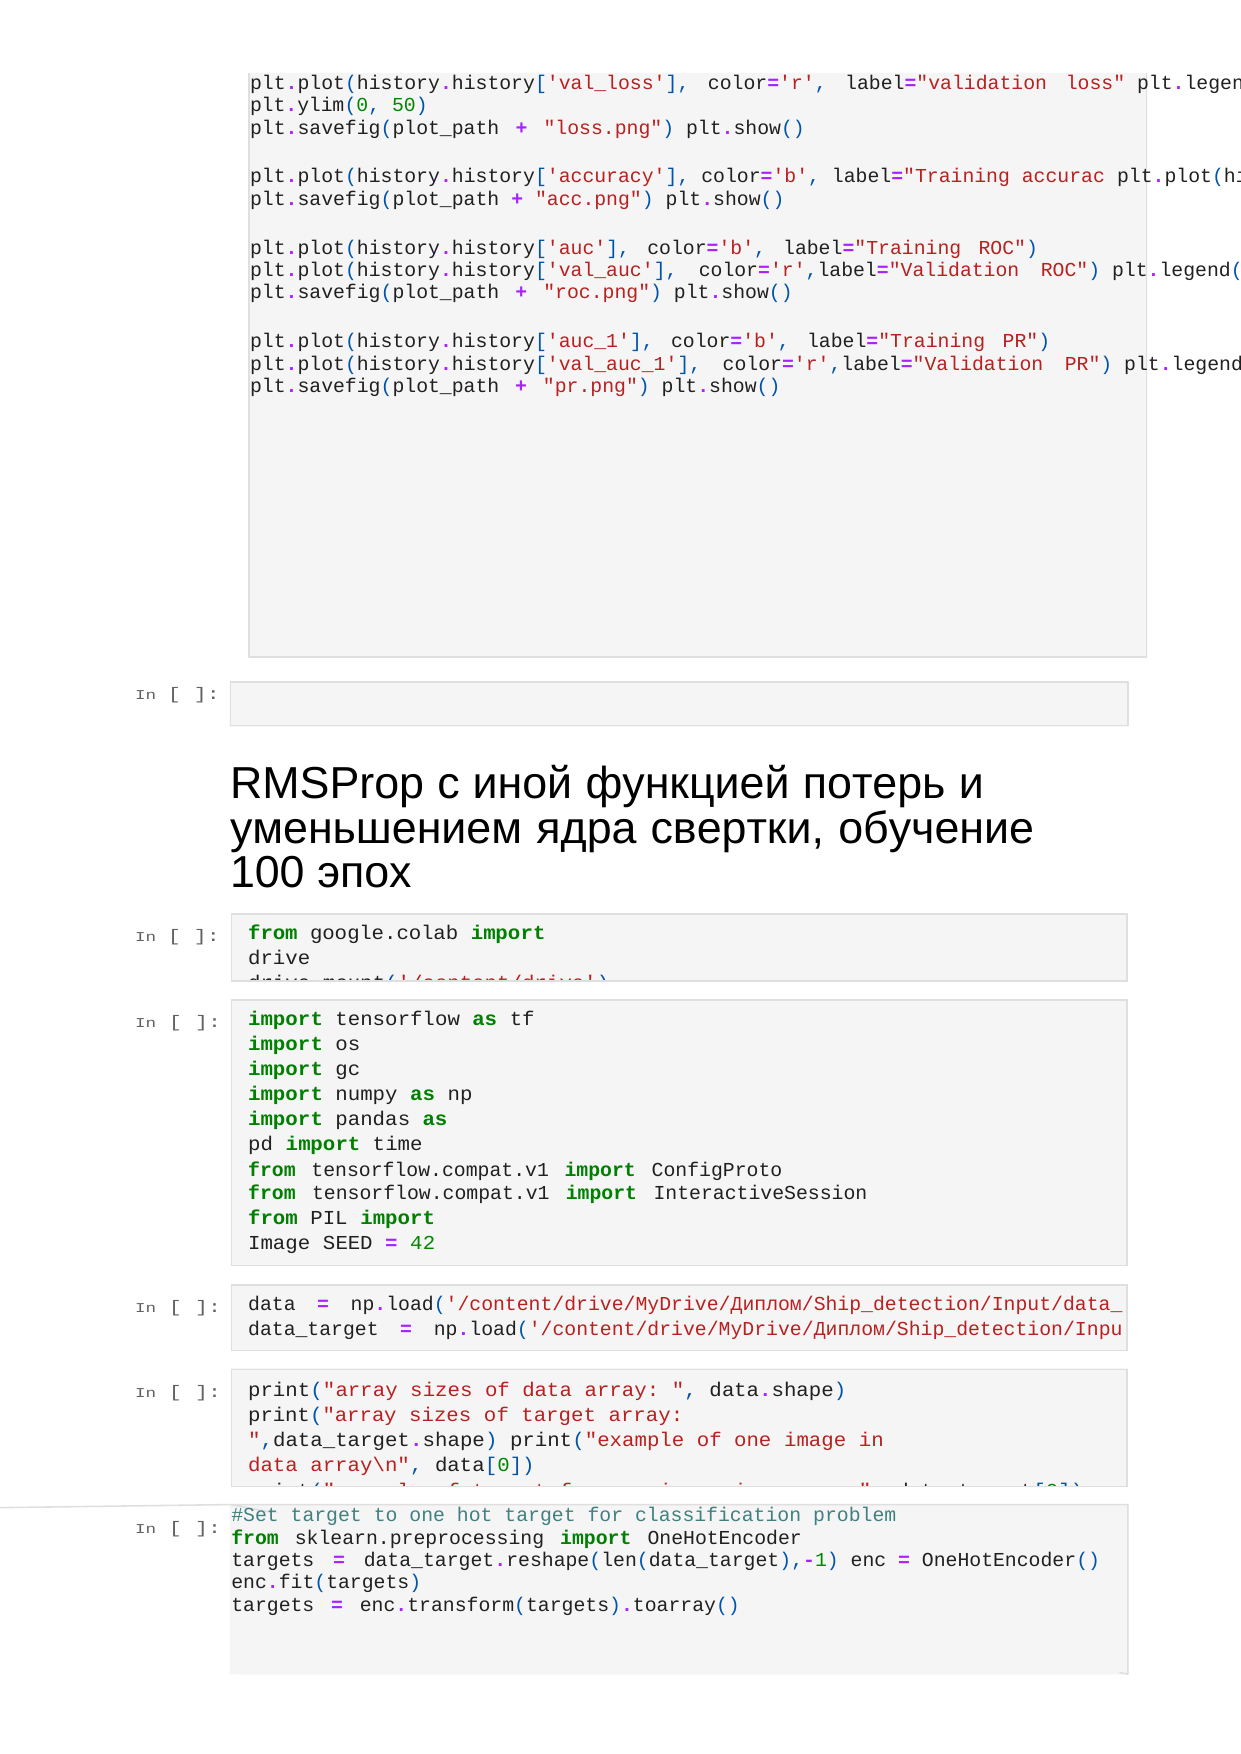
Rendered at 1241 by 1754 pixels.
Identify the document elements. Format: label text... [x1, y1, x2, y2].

text In [ ]: [135, 1299, 231, 1318]
text In [ ]: [135, 928, 220, 947]
text In [ ]: [135, 1383, 231, 1402]
text RMSProp с иной функцией потерь и уменьшением ядра свертки, обучение 100 эпох [230, 763, 1107, 897]
text In [ ]: [135, 686, 220, 705]
text In [ ]: [135, 1519, 1140, 1538]
text In [ ]: [135, 1014, 231, 1033]
